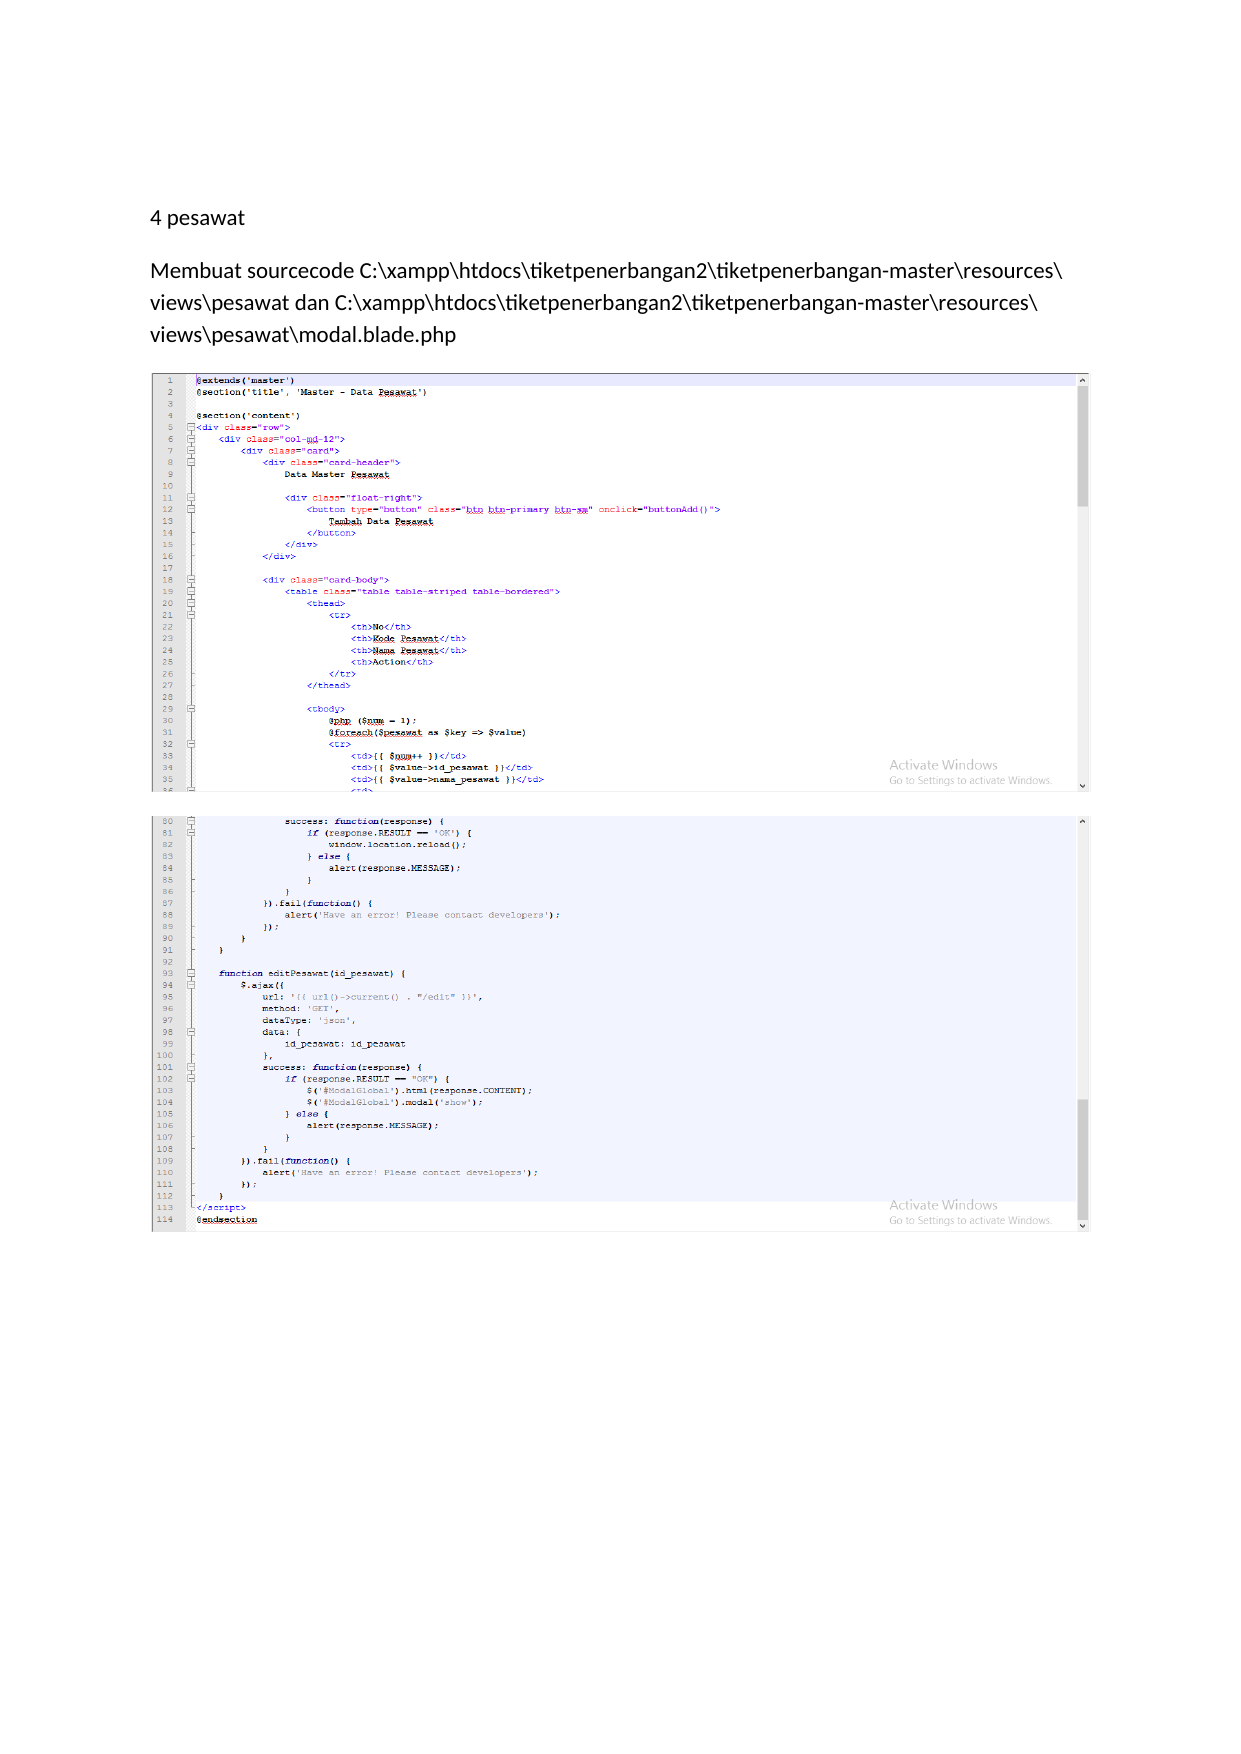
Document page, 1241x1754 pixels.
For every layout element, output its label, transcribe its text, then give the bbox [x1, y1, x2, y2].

text 4 pesawat [150, 203, 1090, 231]
picture [150, 816, 1091, 1232]
picture [150, 373, 1091, 792]
text Membuat sourcecode C:\xampp\htdocs\tiketpenerbangan2\tiketpenerbangan-master\resources\views\pesawat dan C:\xampp\htdocs\tiketpenerbangan2\tiketpenerbangan-master\resources\views\pesawat\modal.blade.php [150, 256, 1090, 348]
